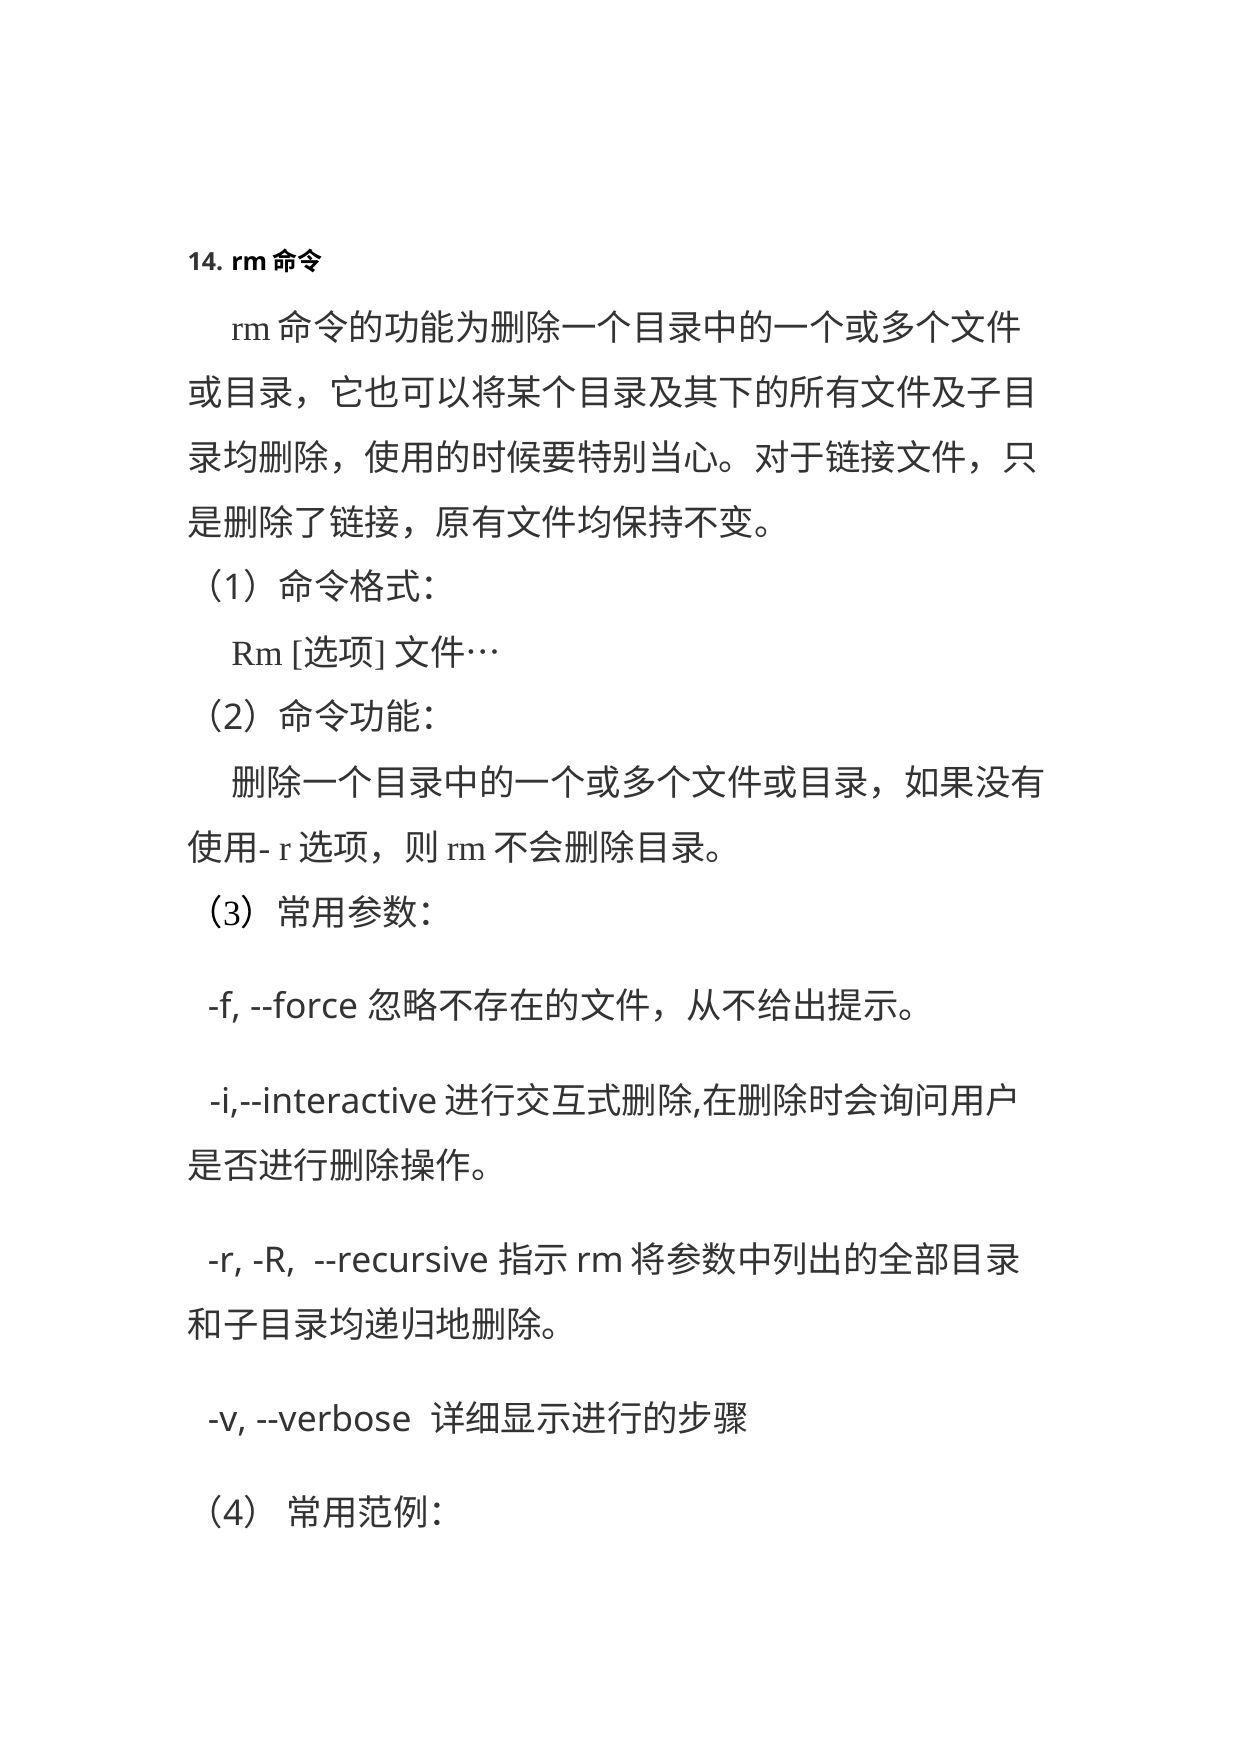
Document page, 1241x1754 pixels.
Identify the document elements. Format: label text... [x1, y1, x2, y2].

list rm命令 [187, 227, 1053, 292]
text （1）命令格式： [187, 552, 1053, 617]
text -r, -R, --recursive 指示rm将参数中列出的全部目录和子目录均递归地删除。 [187, 1224, 1053, 1354]
text （3）常用参数： [187, 877, 1053, 942]
text （4） 常用范例： [187, 1478, 1053, 1543]
text Rm [选项] 文件… [187, 617, 1053, 682]
text -i,--interactive进行交互式删除,在删除时会询问用户是否进行删除操作。 [187, 1065, 1053, 1195]
text （2）命令功能： [187, 682, 1053, 747]
text rm命令的功能为删除一个目录中的一个或多个文件或目录，它也可以将某个目录及其下的所有文件及子目录均删除，使用的时候要特别当心。对于链接文件，只是删除了链接，原有文件均保持不变。 [187, 292, 1053, 552]
text -v, --verbose 详细显示进行的步骤 [187, 1384, 1053, 1449]
text -f, --force 忽略不存在的文件，从不给出提示。 [187, 971, 1053, 1036]
text 删除一个目录中的一个或多个文件或目录，如果没有使用- r选项，则rm不会删除目录。 [187, 747, 1053, 877]
